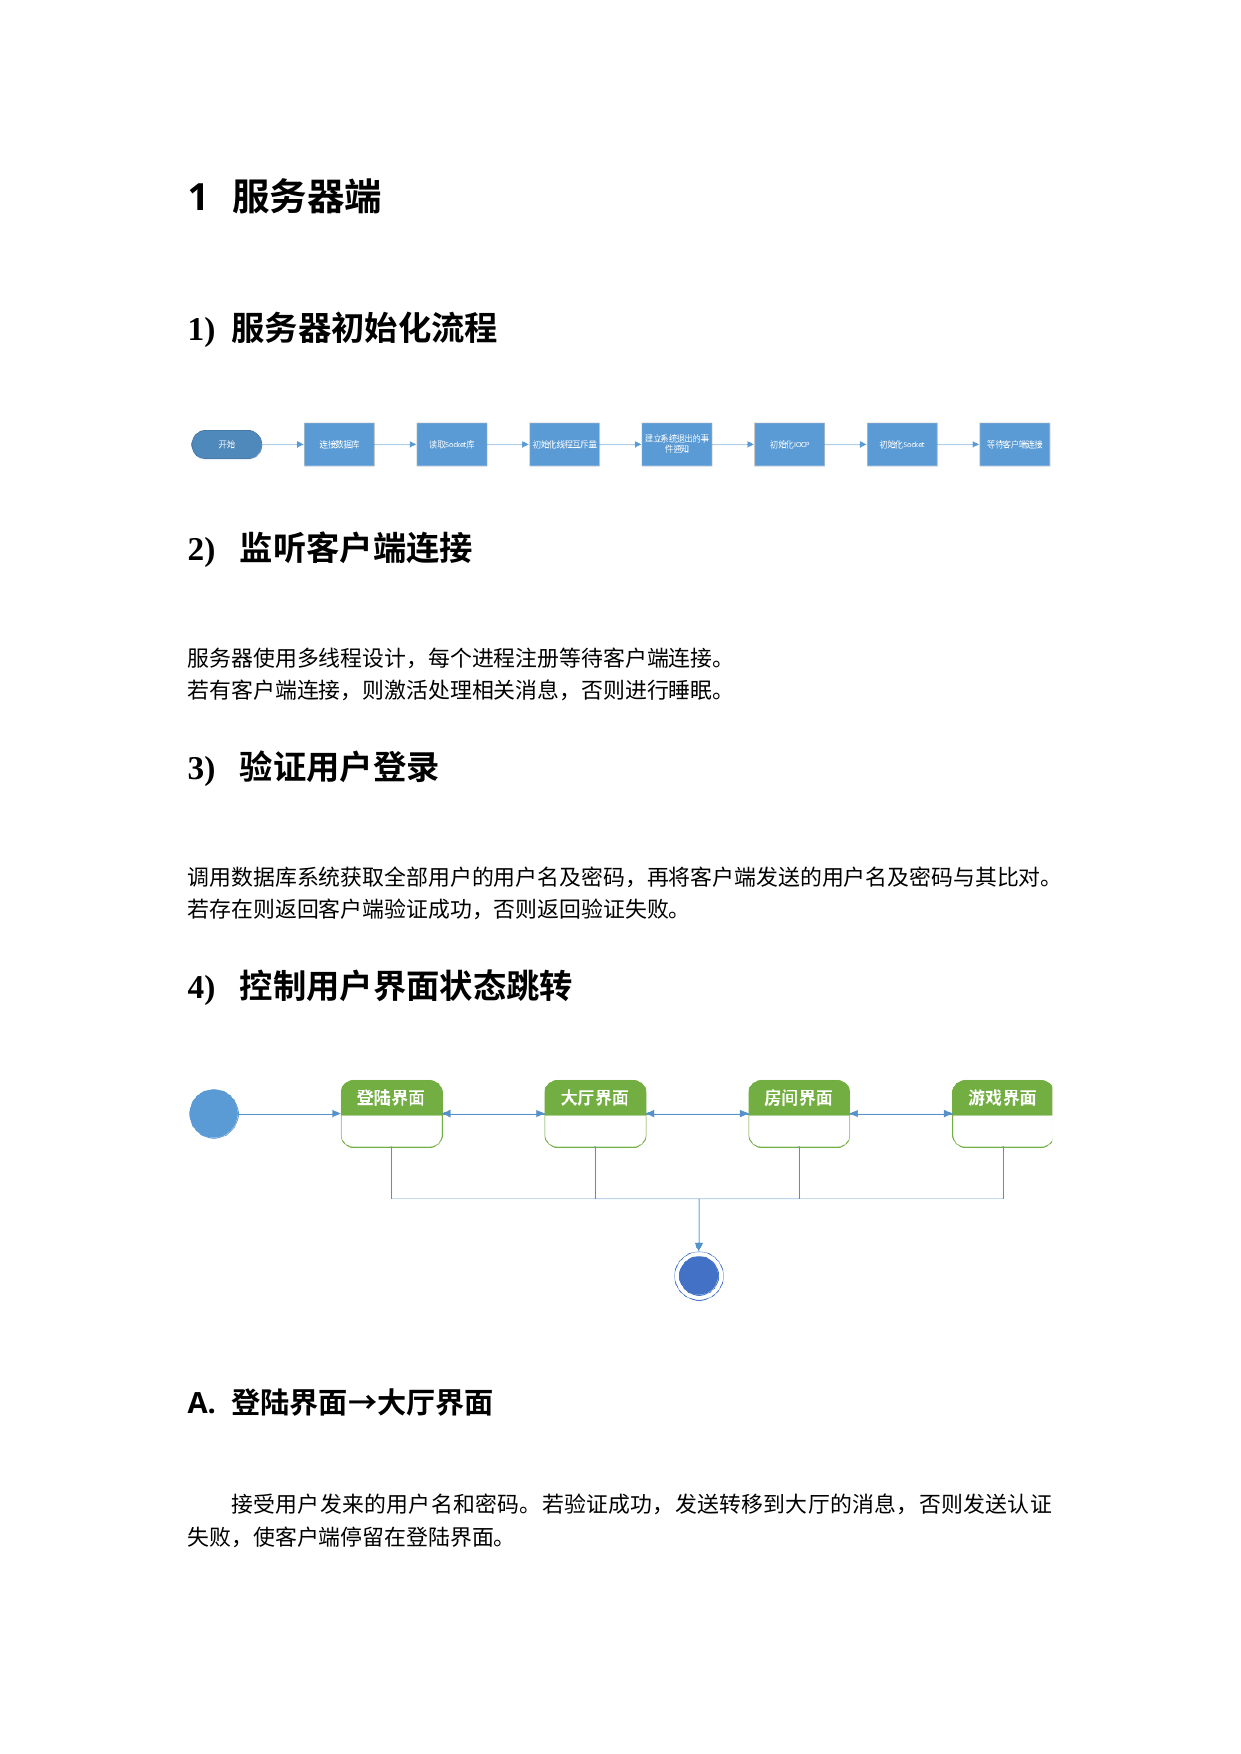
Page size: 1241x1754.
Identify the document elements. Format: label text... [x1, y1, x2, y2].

subtitle 登陆界面→大厅界面 [187, 1368, 1053, 1433]
text 服务器使用多线程设计，每个进程注册等待客户端连接。 [187, 640, 1053, 673]
subtitle 服务器初始化流程 [187, 294, 1053, 359]
text 调用数据库系统获取全部用户的用户名及密码，再将客户端发送的用户名及密码与其比对。 [187, 859, 1053, 892]
subtitle 服务器端 [187, 162, 1053, 227]
text 若存在则返回客户端验证成功，否则返回验证失败。 [187, 892, 1053, 924]
subtitle 监听客户端连接 [187, 513, 1053, 578]
subtitle 验证用户登录 [187, 732, 1053, 797]
subtitle 控制用户界面状态跳转 [187, 952, 1053, 1017]
text 若有客户端连接，则激活处理相关消息，否则进行睡眠。 [187, 673, 1053, 705]
text 接受用户发来的用户名和密码。若验证成功，发送转移到大厅的消息，否则发送认证失败，使客户端停留在登陆界面。 [187, 1487, 1053, 1552]
